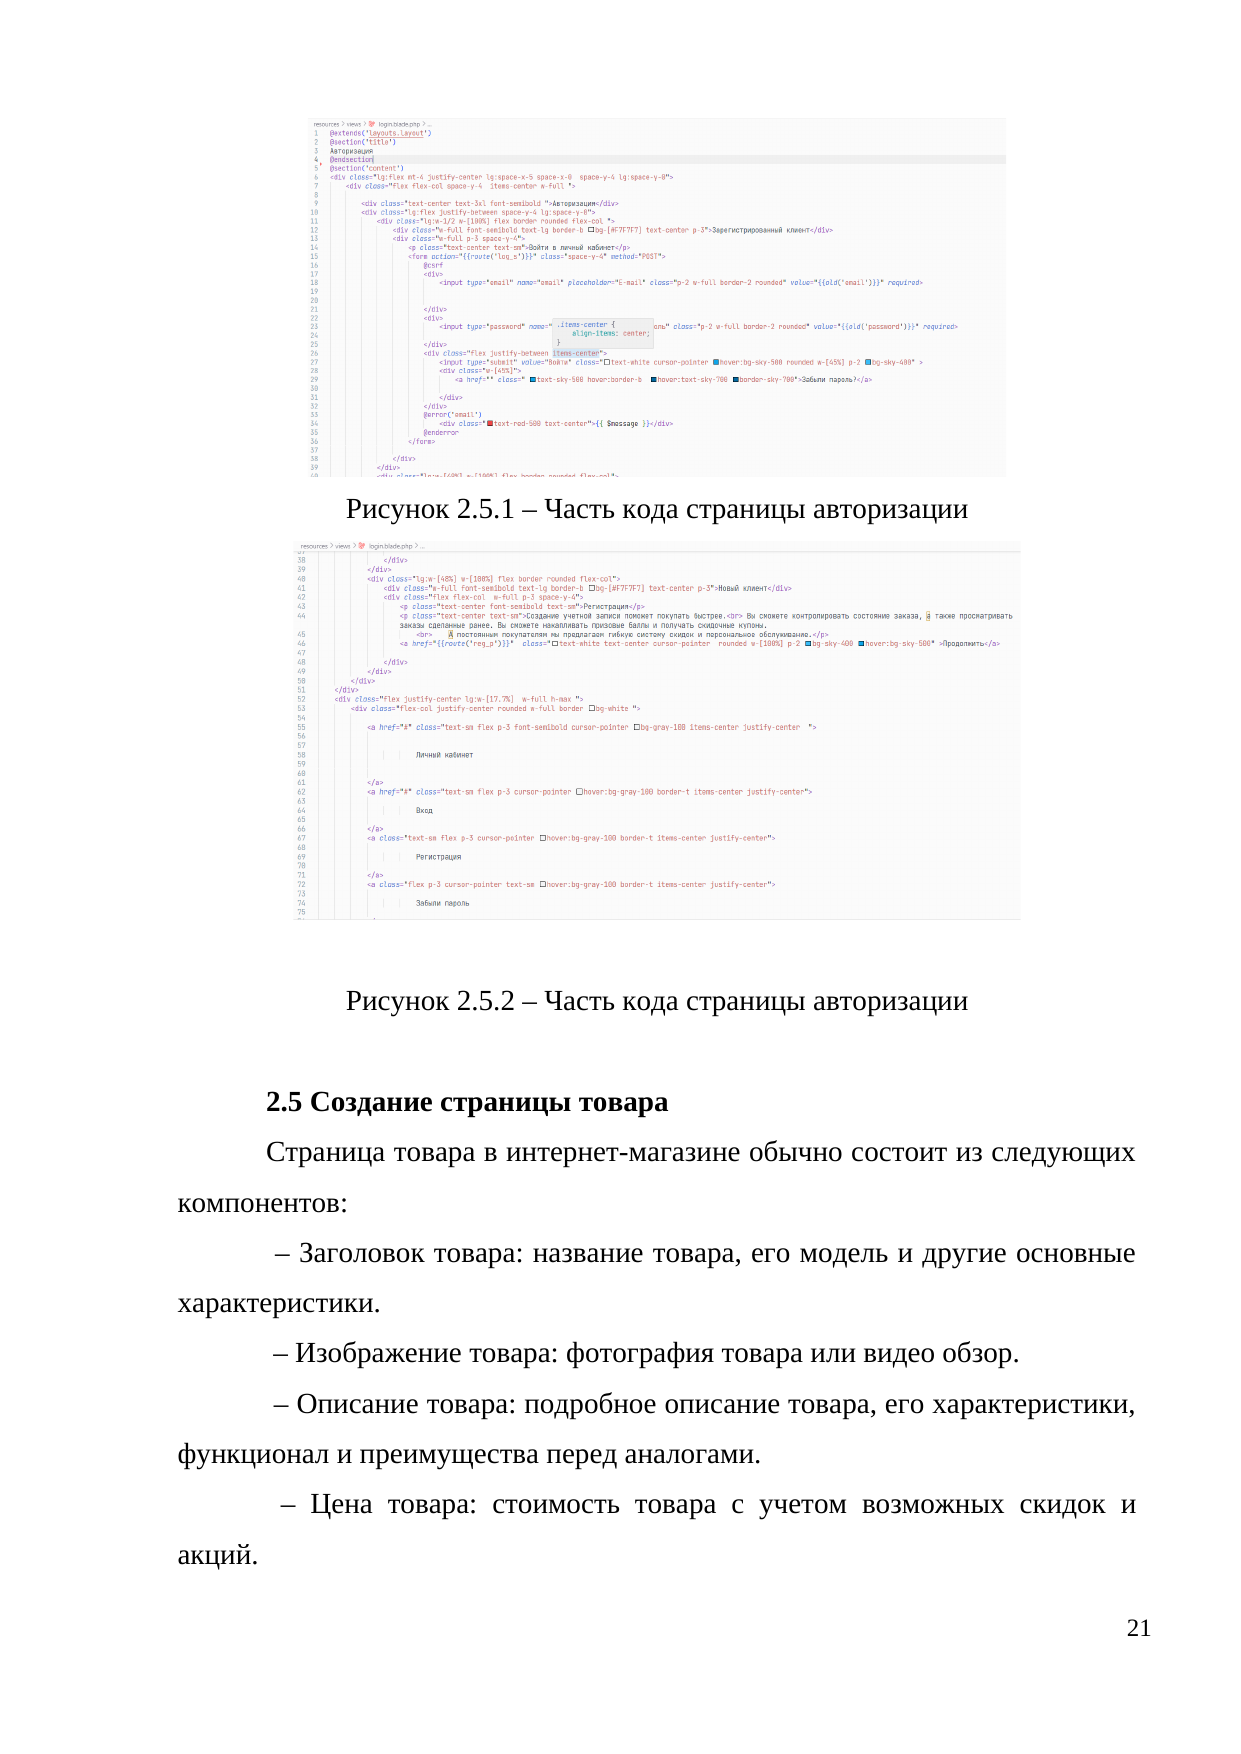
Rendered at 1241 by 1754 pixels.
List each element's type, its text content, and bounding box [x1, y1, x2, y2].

text 2.5 Создание страницы товара [177, 1084, 1137, 1118]
text Рисунок 2.5.1 – Часть кода страницы авторизации [177, 491, 1137, 524]
text – Изображение товара: фотография товара или видео обзор. [177, 1336, 1137, 1369]
text Рисунок 2.5.2 – Часть кода страницы авторизации [177, 983, 1137, 1017]
text – Цена товара: стоимость товара с учетом возможных скидок и акций. [177, 1487, 1137, 1570]
picture [293, 541, 1021, 920]
text Страница товара в интернет-магазине обычно состоит из следующих компонентов: [177, 1134, 1137, 1218]
picture [307, 118, 1007, 477]
text – Описание товара: подробное описание товара, его характеристики, функционал и преимущества перед аналогами. [177, 1386, 1137, 1470]
text – Заголовок товара: название товара, его модель и другие основные характеристики. [177, 1235, 1137, 1319]
